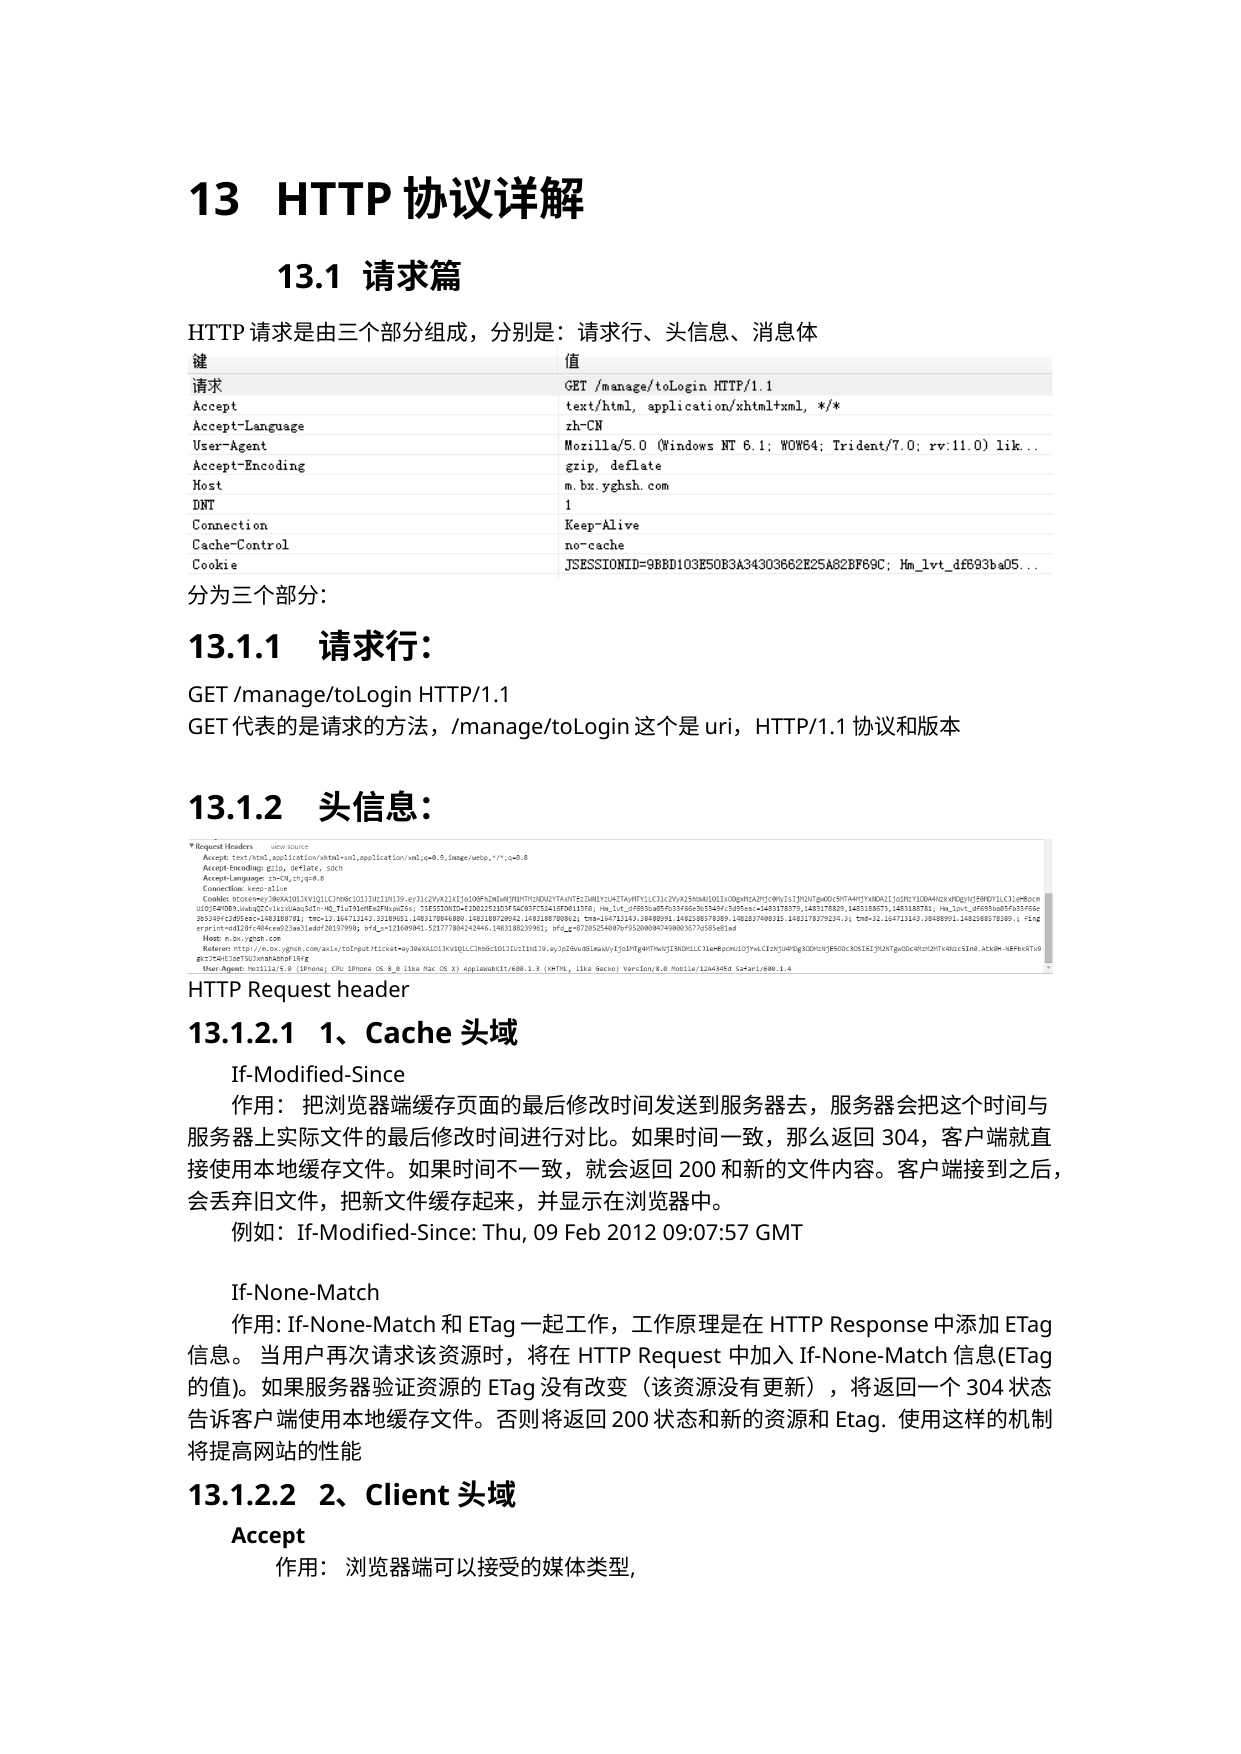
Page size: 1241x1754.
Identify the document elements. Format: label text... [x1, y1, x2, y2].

text If-Modified-Since [187, 1059, 1053, 1088]
subtitle 2、Client 头域 [187, 1472, 1053, 1514]
subtitle 请求篇 [276, 249, 1053, 298]
text 例如：If-Modified-Since: Thu, 09 Feb 2012 09:07:57 GMT [187, 1215, 1053, 1247]
subtitle 1、Cache 头域 [187, 1010, 1053, 1052]
text 作用： 浏览器端可以接受的媒体类型, [187, 1550, 1053, 1582]
picture [187, 346, 1053, 578]
text HTTP请求是由三个部分组成，分别是：请求行、头信息、消息体 [187, 314, 1053, 346]
subtitle 请求行： [187, 620, 1053, 668]
text GET /manage/toLogin HTTP/1.1 [187, 679, 1053, 709]
text GET代表的是请求的方法，/manage/toLogin这个是uri，HTTP/1.1协议和版本 [187, 709, 1053, 741]
text 分为三个部分： [187, 578, 1053, 610]
text Accept [187, 1520, 1053, 1550]
subtitle HTTP协议详解 [187, 162, 1053, 228]
subtitle 头信息： [187, 781, 1053, 829]
text If-None-Match [187, 1277, 1053, 1307]
text HTTP Request header [187, 974, 1053, 1004]
picture [187, 839, 1053, 974]
text 作用: If-None-Match和ETag一起工作，工作原理是在HTTP Response中添加ETag信息。 当用户再次请求该资源时，将在HTTP Request 中加入If-None-Match信息(ETag的值)。如果服务器验证资源的ETag没有改变（该资源没有更新），将返回一个304状态告诉客户端使用本地缓存文件。否则将返回200状态和新的资源和Etag. 使用这样的机制将提高网站的性能 [187, 1307, 1053, 1465]
text 作用： 把浏览器端缓存页面的最后修改时间发送到服务器去，服务器会把这个时间与服务器上实际文件的最后修改时间进行对比。如果时间一致，那么返回304，客户端就直接使用本地缓存文件。如果时间不一致，就会返回200和新的文件内容。客户端接到之后，会丢弃旧文件，把新文件缓存起来，并显示在浏览器中。 [187, 1088, 1053, 1215]
